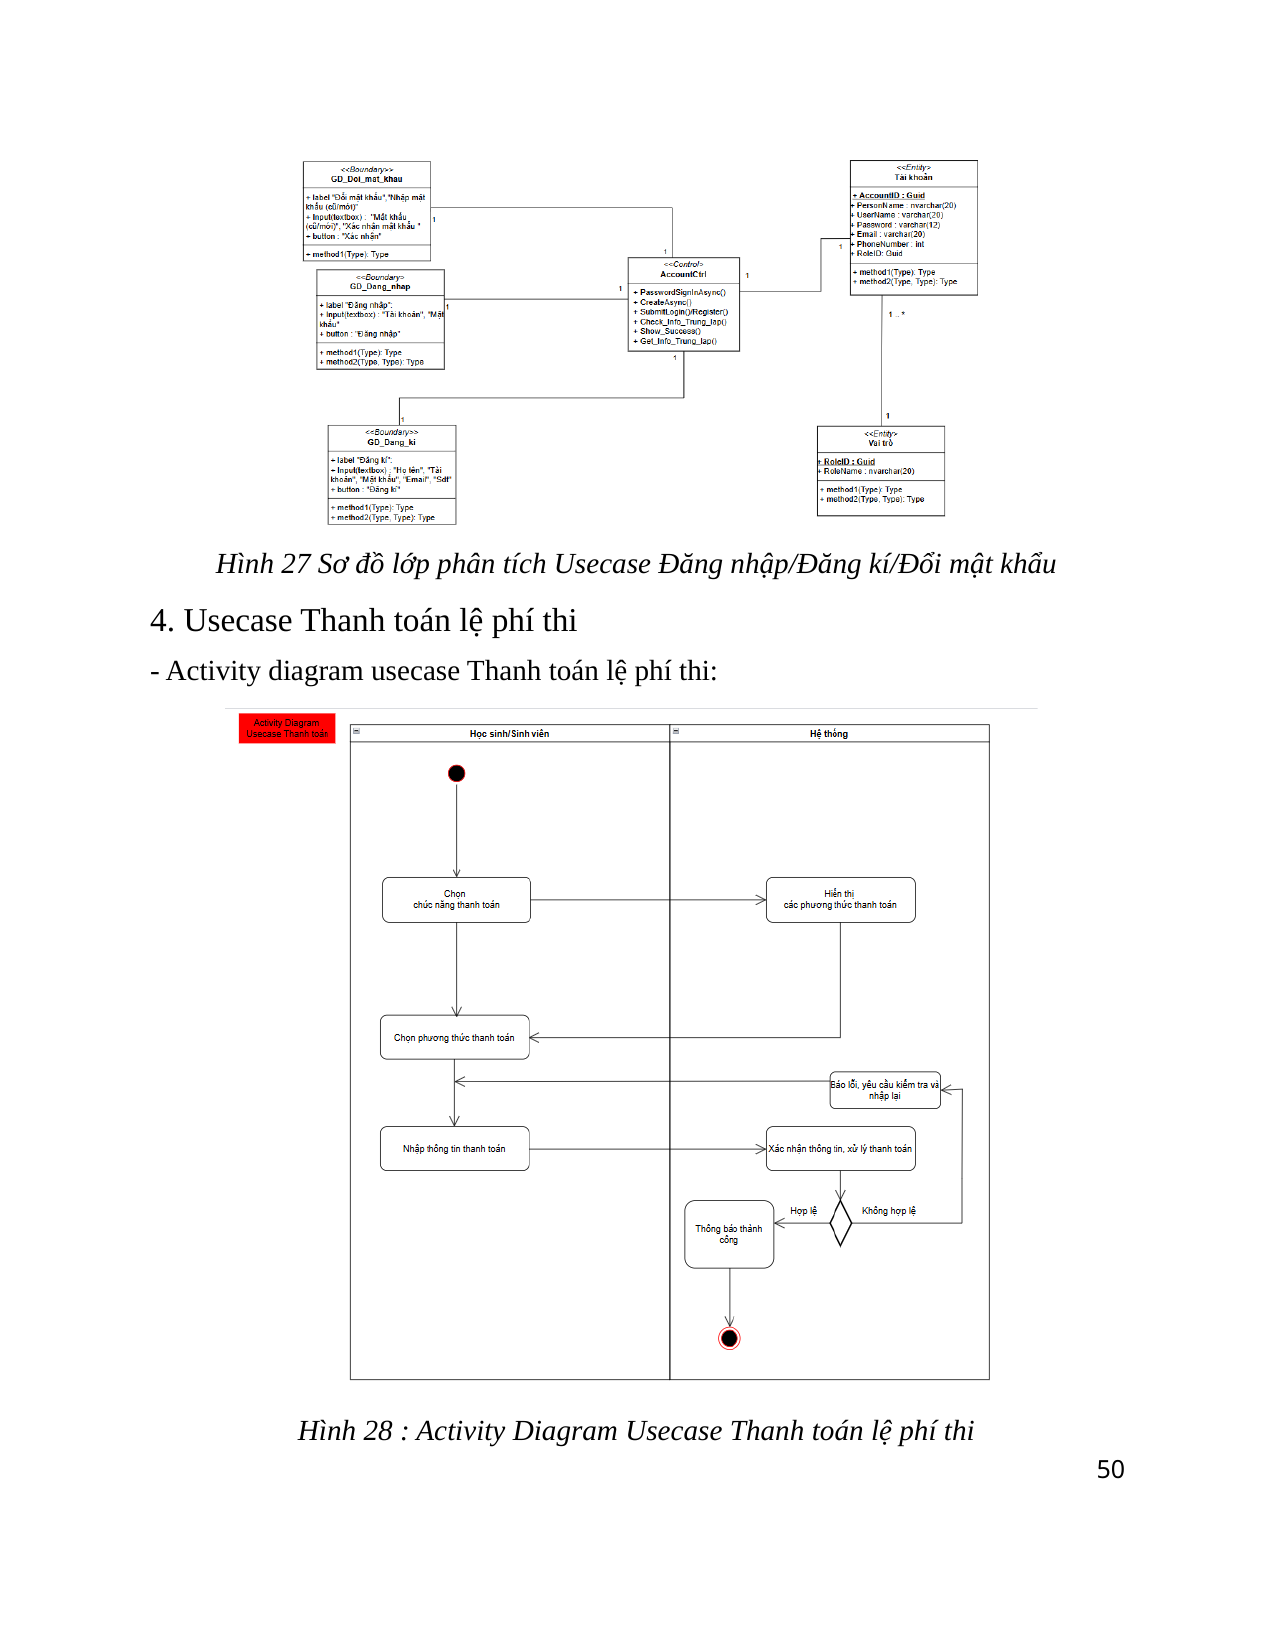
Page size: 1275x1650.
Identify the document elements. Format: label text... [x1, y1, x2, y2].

text Hình 28 : Activity Diagram Usecase Thanh toán lệ phí thi [150, 1413, 1125, 1447]
text Hình 27 Sơ đồ lớp phân tích Usecase Đăng nhập/Đăng kí/Đổi mật khẩu [150, 546, 1125, 580]
picture [300, 150, 984, 525]
subtitle 4. Usecase Thanh toán lệ phí thi [150, 601, 1125, 639]
text - Activity diagram usecase Thanh toán lệ phí thi: [150, 653, 1125, 687]
picture [225, 708, 1038, 1392]
